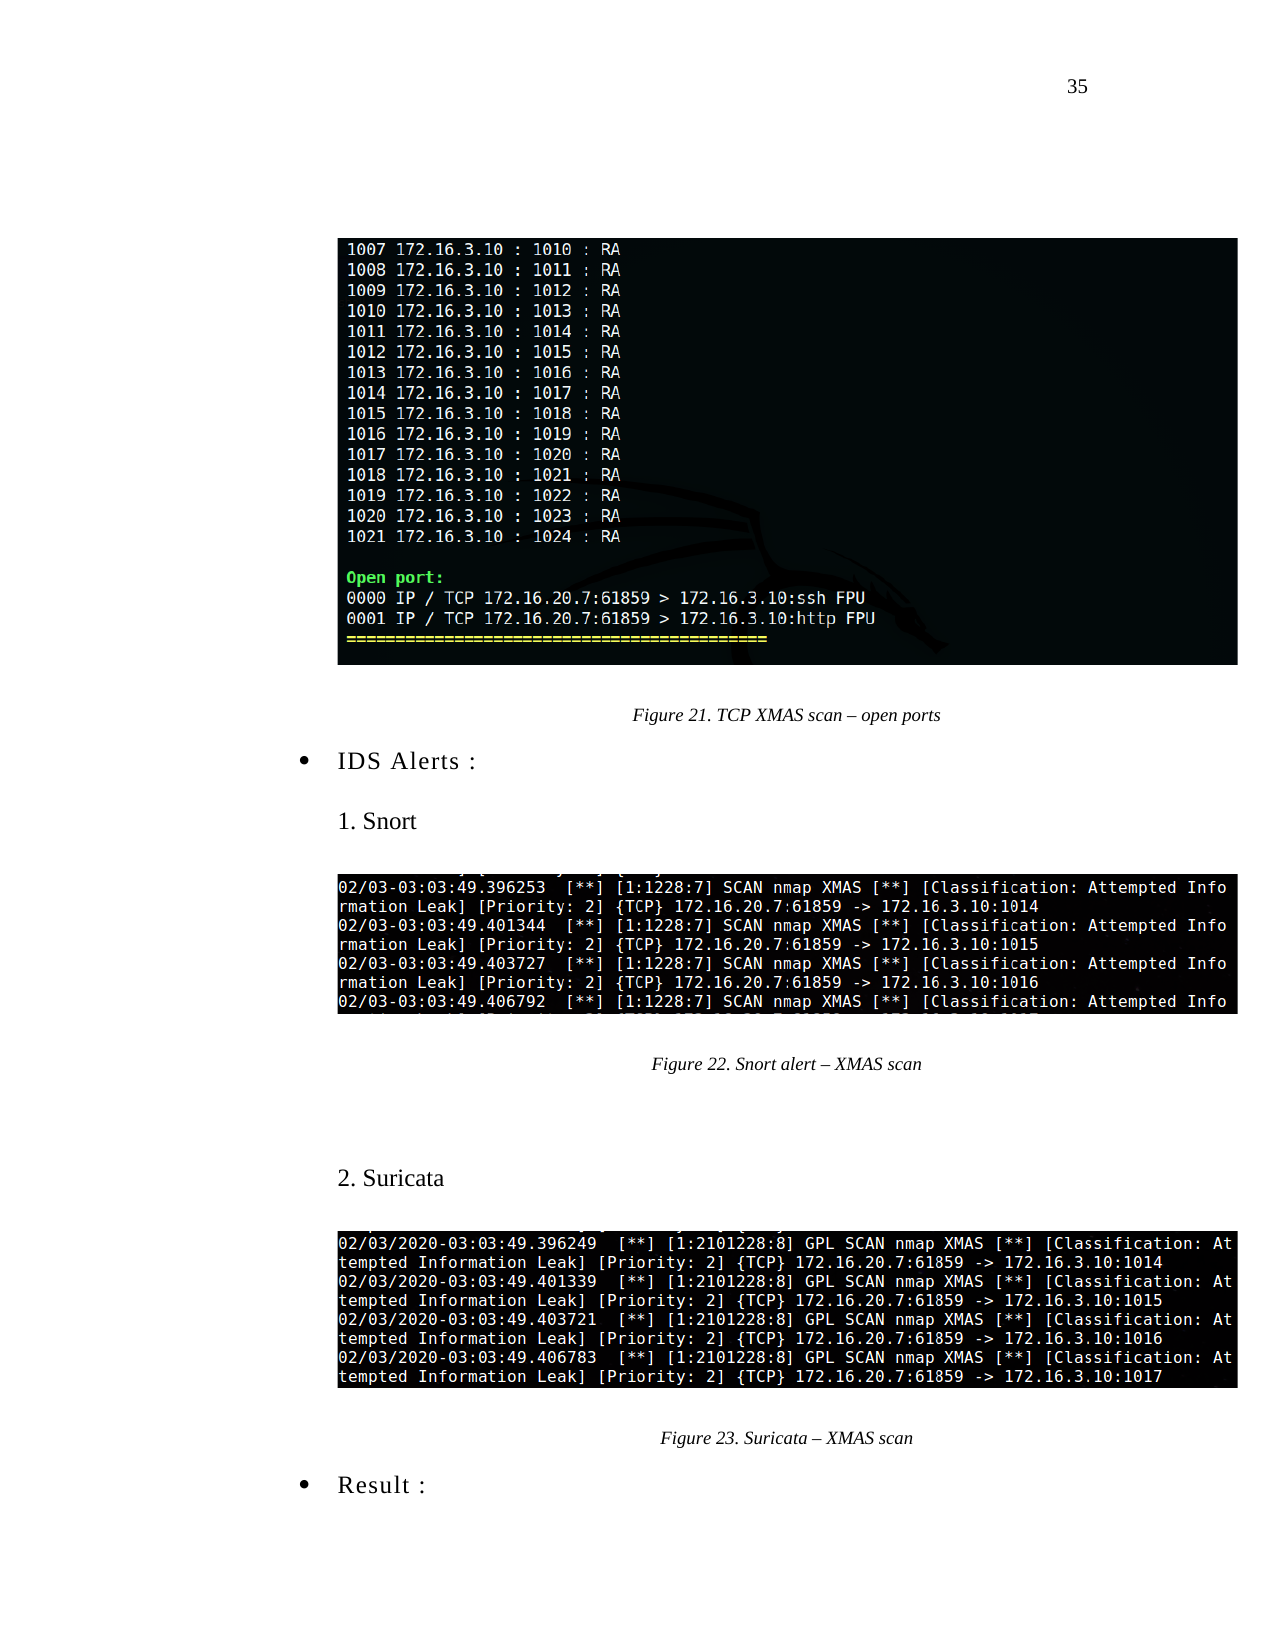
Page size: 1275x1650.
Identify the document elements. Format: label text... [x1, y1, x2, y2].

text 1. Snort [337, 806, 1087, 835]
text Figure 22. Snort alert – XMAS scan [487, 1052, 1087, 1074]
text Figure 23. Suricata – XMAS scan [487, 1427, 1087, 1449]
text Figure 21. TCP XMAS scan – open ports [487, 704, 1087, 725]
text 2. Suricata [337, 1163, 1087, 1192]
subtitle Result : [300, 1470, 1087, 1498]
picture [337, 1231, 1238, 1388]
subtitle IDS Alerts : [300, 746, 1087, 775]
picture [337, 874, 1238, 1014]
picture [337, 238, 1238, 665]
